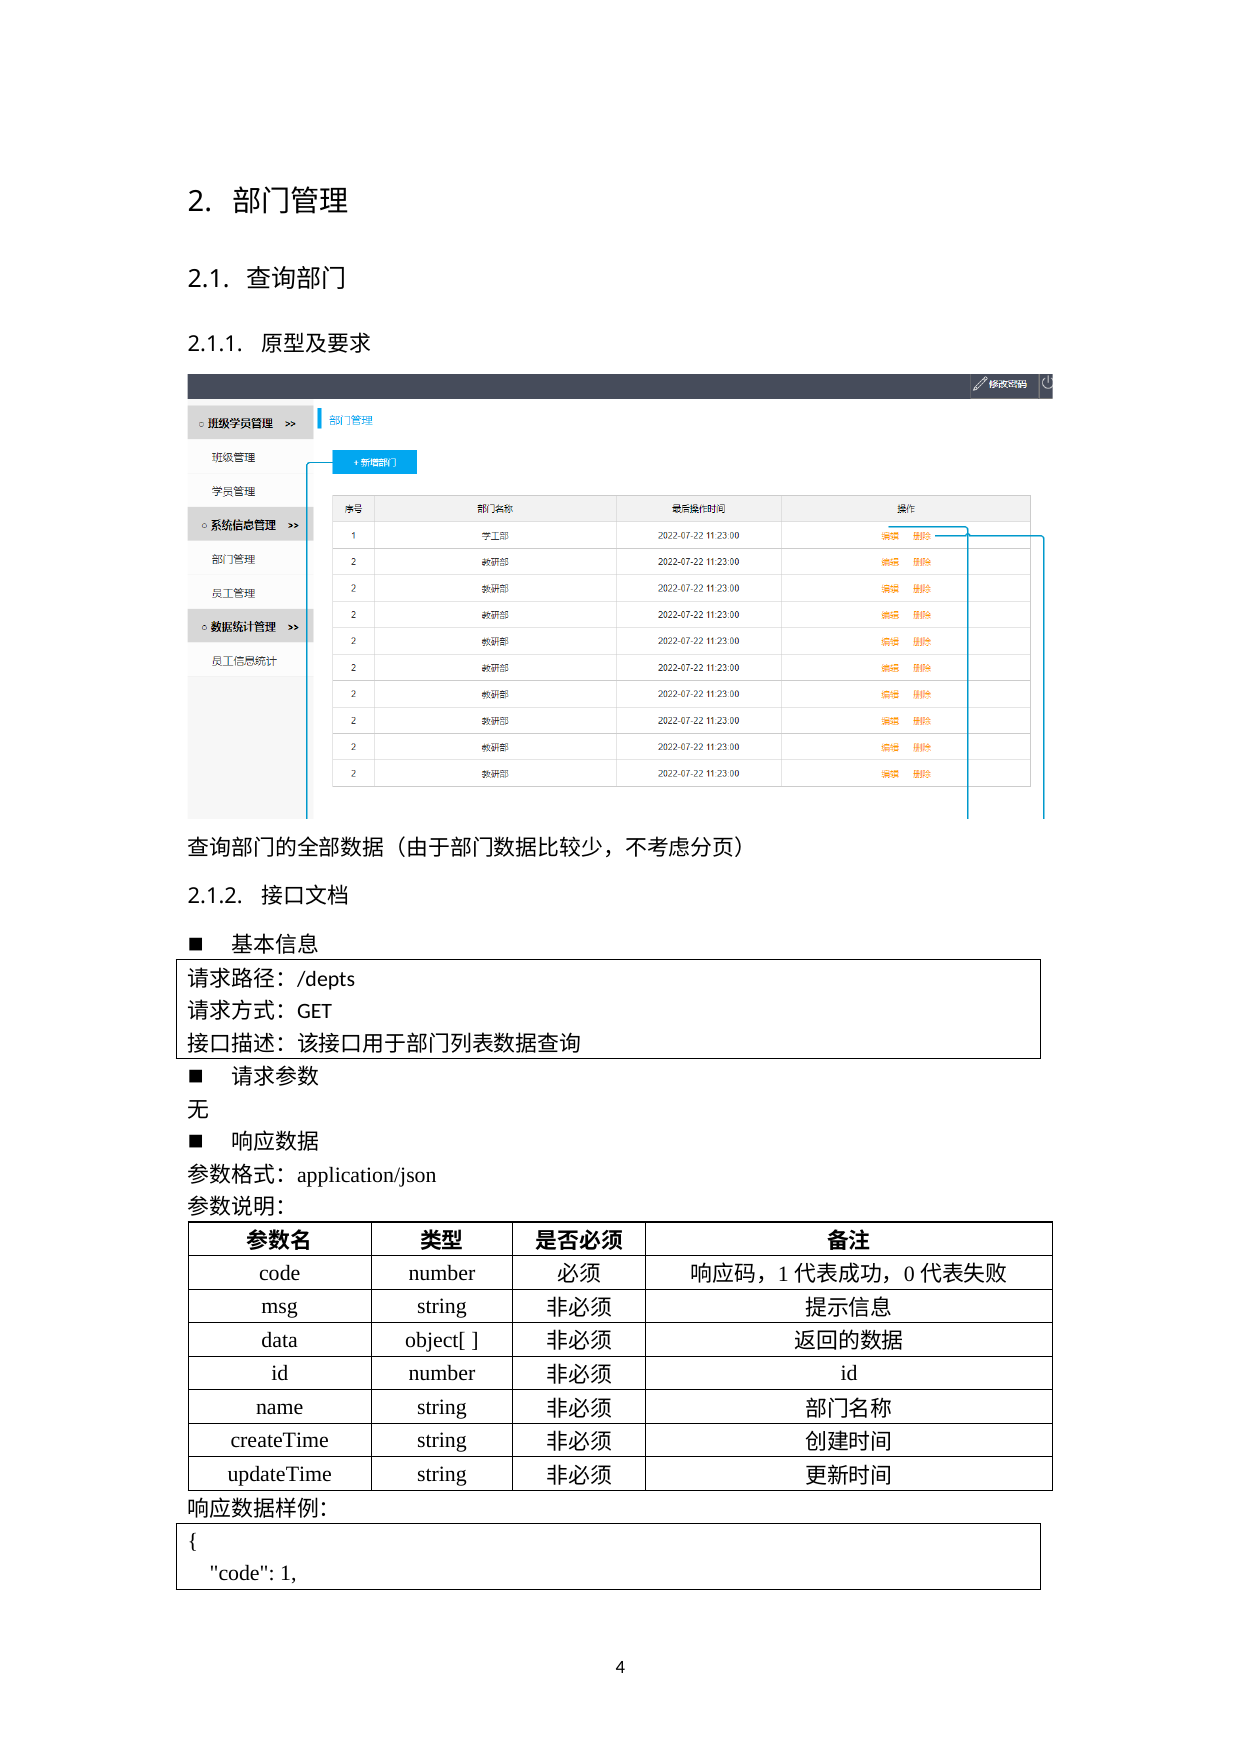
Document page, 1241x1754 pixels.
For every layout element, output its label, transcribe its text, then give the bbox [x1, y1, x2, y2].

table_cell 非必须 [513, 1424, 645, 1456]
table_cell id [646, 1357, 1052, 1389]
table_cell 非必须 [513, 1290, 645, 1322]
list 请求参数 [187, 1059, 1053, 1091]
table_cell 提示信息 [646, 1290, 1052, 1322]
table_cell name [189, 1390, 371, 1423]
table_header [177, 1524, 1040, 1589]
table_header 参数名 [189, 1223, 371, 1255]
list 基本信息 [187, 927, 1053, 959]
text 参数说明： [187, 1189, 1053, 1221]
table_cell number [372, 1256, 512, 1288]
table_cell 更新时间 [646, 1457, 1052, 1490]
table_cell 返回的数据 [646, 1323, 1052, 1356]
table_cell 响应码，1 代表成功，0 代表失败 [646, 1256, 1052, 1288]
list 响应数据 [187, 1124, 1053, 1156]
table_cell 非必须 [513, 1390, 645, 1423]
table_cell 必须 [513, 1256, 645, 1288]
table_cell id [189, 1357, 371, 1389]
text 无 [187, 1091, 1053, 1124]
subtitle 原型及要求 [187, 326, 1053, 358]
table_cell 非必须 [513, 1323, 645, 1356]
table_cell updateTime [189, 1457, 371, 1490]
subtitle 接口文档 [187, 878, 1053, 911]
table_cell 部门名称 [646, 1390, 1052, 1423]
table_cell number [372, 1357, 512, 1389]
table_cell string [372, 1457, 512, 1490]
subtitle 查询部门 [187, 244, 1053, 309]
table_cell msg [189, 1290, 371, 1322]
table_cell string [372, 1390, 512, 1423]
text 响应数据样例： [187, 1491, 1053, 1523]
picture [969, 537, 1042, 819]
table_cell createTime [189, 1424, 371, 1456]
table_cell 非必须 [513, 1357, 645, 1389]
table_header 备注 [646, 1223, 1052, 1255]
table_header 是否必须 [513, 1223, 645, 1255]
picture [187, 374, 1053, 819]
table_header 类型 [372, 1223, 512, 1255]
table_cell data [189, 1323, 371, 1356]
text 查询部门的全部数据（由于部门数据比较少，不考虑分页） [187, 829, 1053, 862]
text 参数格式：application/json [187, 1156, 1053, 1189]
table_cell code [189, 1256, 371, 1288]
table_cell string [372, 1424, 512, 1456]
table_cell 非必须 [513, 1457, 645, 1490]
list 部门管理 [187, 167, 1053, 232]
table_cell string [372, 1290, 512, 1322]
table_cell 创建时间 [646, 1424, 1052, 1456]
table_cell object[ ] [372, 1323, 512, 1356]
table_header 请求路径：/depts 请求方式：GET 接口描述：该接口用于部门列表数据查询 [177, 960, 1040, 1058]
